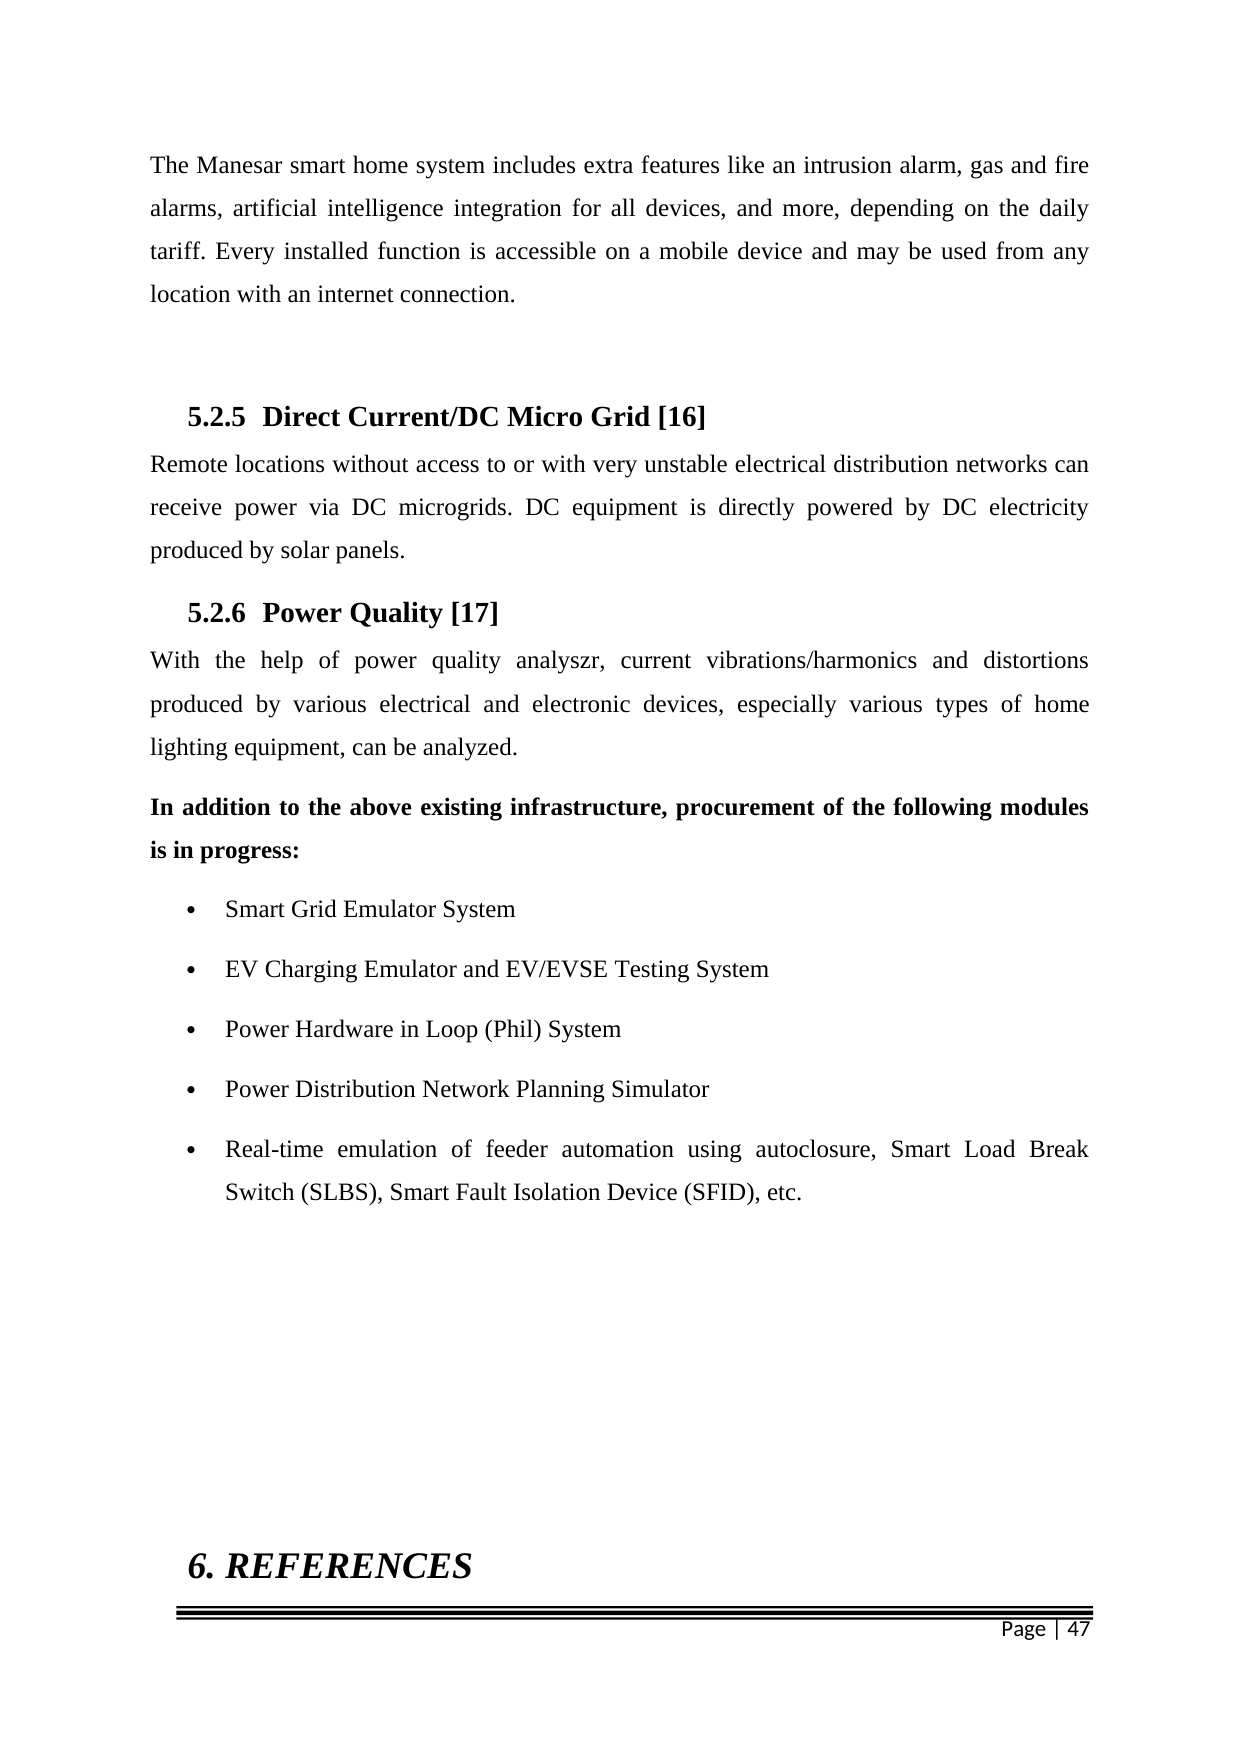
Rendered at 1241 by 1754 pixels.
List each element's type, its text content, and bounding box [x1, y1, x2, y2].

subtitle REFERENCES [187, 1544, 1090, 1587]
list Power Distribution Network Planning Simulator [187, 1074, 1090, 1103]
text With the help of power quality analyszr, current vibrations/harmonics and distortions produced by various electrical and electronic devices, especially various types of home lighting equipment, can be analyzed. [150, 646, 1090, 761]
text In addition to the above existing infrastructure, procurement of the following modules is in progress: [150, 792, 1090, 863]
list Smart Grid Emulator System [187, 894, 1090, 923]
subtitle Direct Current/DC Micro Grid [16] [187, 399, 1090, 432]
list Real-time emulation of feeder automation using autoclosure, Smart Load Break Switch (SLBS), Smart Fault Isolation Device (SFID), etc. [187, 1134, 1090, 1206]
text The Manesar smart home system includes extra features like an intrusion alarm, gas and fire alarms, artificial intelligence integration for all devices, and more, depending on the daily tariff. Every installed function is accessible on a mobile device and may be used from any location with an internet connection. [150, 150, 1090, 308]
list Power Hardware in Loop (Phil) System [187, 1014, 1090, 1043]
subtitle Power Quality [17] [187, 595, 1090, 629]
list EV Charging Emulator and EV/EVSE Testing System [187, 954, 1090, 983]
text Remote locations without access to or with very unstable electrical distribution networks can receive power via DC microgrids. DC equipment is directly powered by DC electricity produced by solar panels. [150, 449, 1090, 564]
